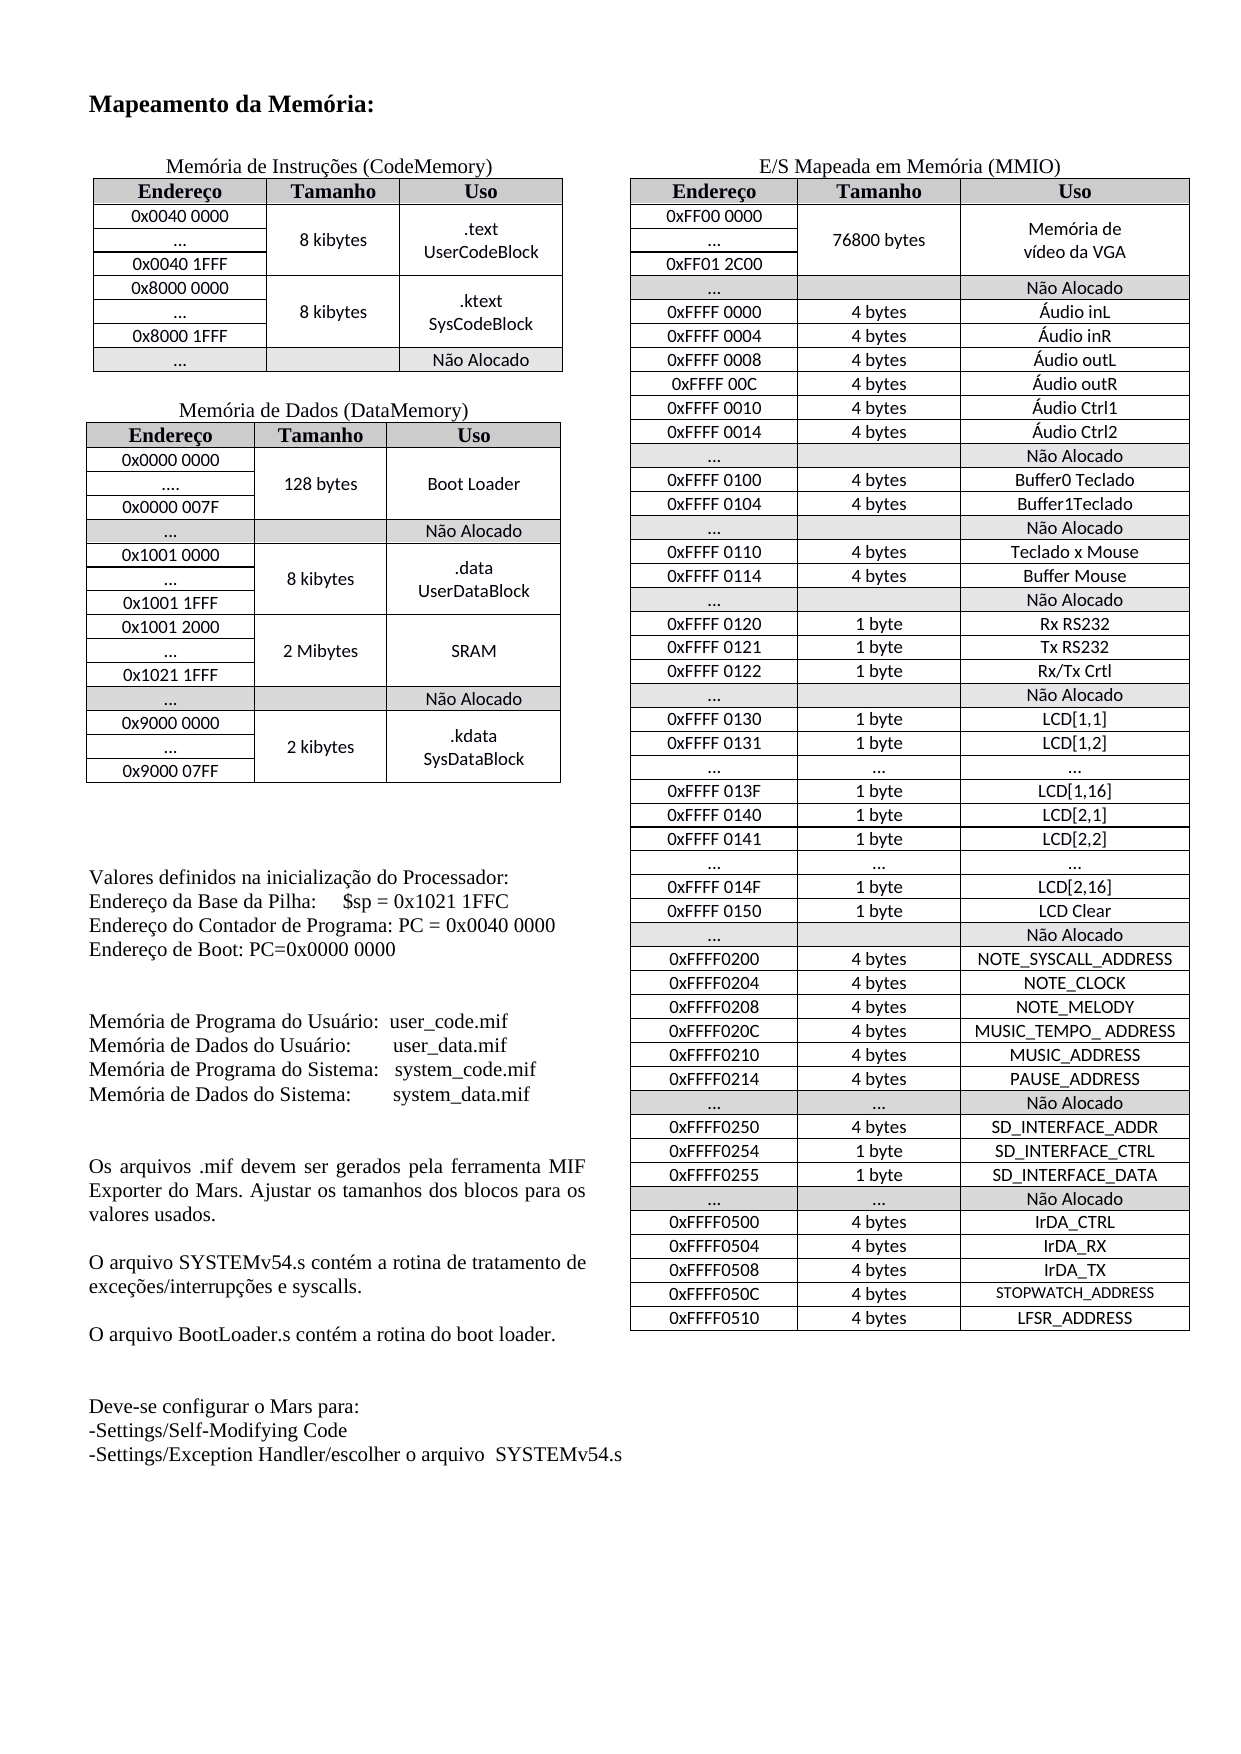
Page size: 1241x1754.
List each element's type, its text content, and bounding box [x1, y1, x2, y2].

text Memória de Programa do Usuário: user_code.mif [89, 1009, 605, 1033]
text Valores definidos na inicialização do Processador: [89, 865, 605, 889]
text O arquivo BootLoader.s contém a rotina do boot loader. [89, 1322, 605, 1346]
text Memória de Dados do Sistema: system_data.mif [89, 1081, 605, 1106]
text Endereço do Contador de Programa: PC = 0x0040 0000 [89, 913, 605, 937]
text Os arquivos .mif devem ser gerados pela ferramenta MIF Exporter do Mars. Ajustar os tamanhos dos blocos para os valores usados. [89, 1154, 605, 1226]
text Endereço de Boot: PC=0x0000 0000 [89, 937, 605, 961]
text Endereço da Base da Pilha: $sp = 0x1021 1FFC [89, 889, 605, 913]
text -Settings/Exception Handler/escolher o arquivo SYSTEMv54.s [89, 1442, 1152, 1466]
text Memória de Programa do Sistema: system_code.mif [89, 1057, 605, 1081]
text Deve-se configurar o Mars para: [89, 1394, 1152, 1418]
text Mapeamento da Memória: [89, 89, 1152, 117]
text Memória de Dados do Usuário: user_data.mif [89, 1033, 605, 1057]
text O arquivo SYSTEMv54.s contém a rotina de tratamento de exceções/interrupções e syscalls. [89, 1250, 605, 1298]
text -Settings/Self-Modifying Code [89, 1418, 1152, 1442]
